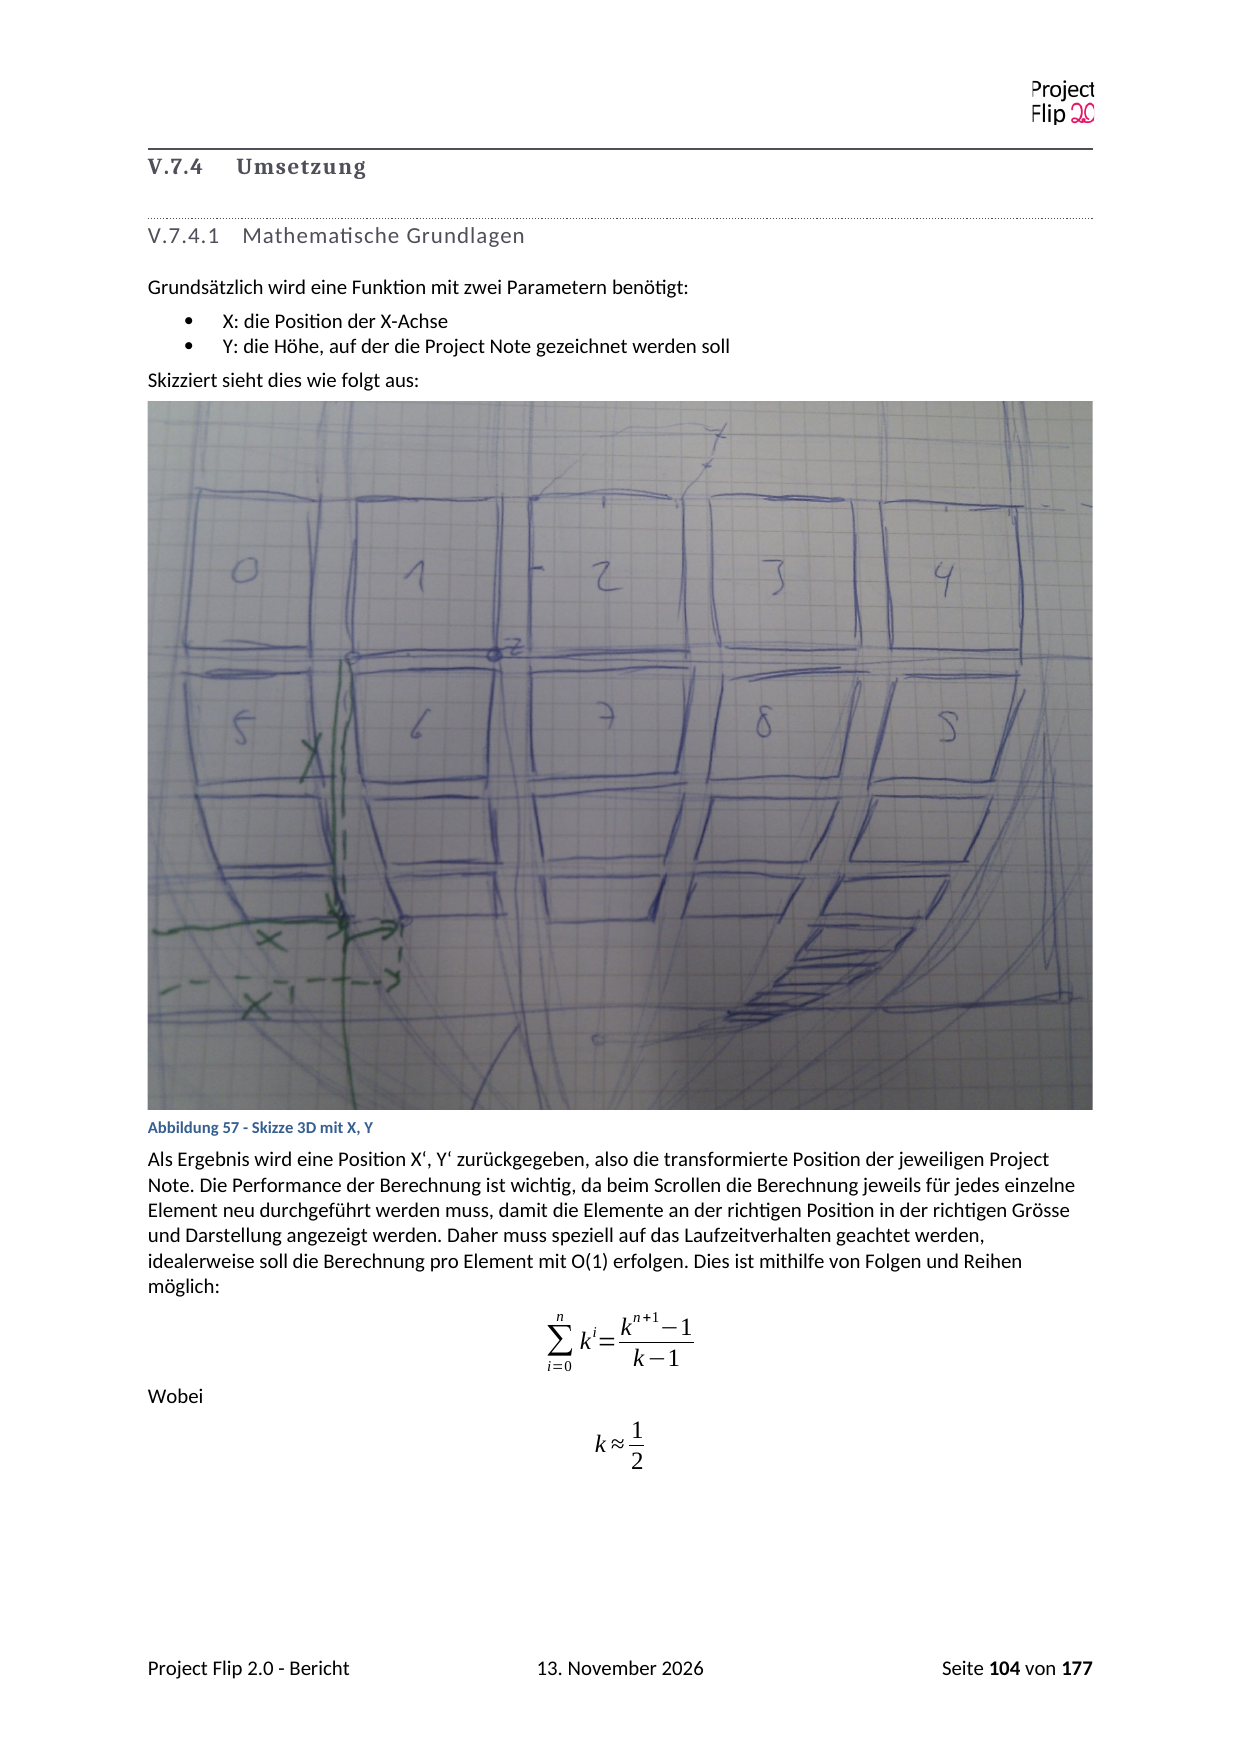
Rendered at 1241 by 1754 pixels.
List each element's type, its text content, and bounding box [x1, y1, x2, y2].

list Y: die Höhe, auf der die Project Note gezeichnet werden soll [185, 333, 1093, 359]
subtitle Mathematische Grundlagen [148, 218, 1093, 249]
text Abbildung 57 - Skizze 3D mit X, Y [148, 1118, 1093, 1138]
subtitle Umsetzung [148, 150, 1093, 180]
text Grundsätzlich wird eine Funktion mit zwei Parametern benötigt: [148, 274, 1093, 300]
text Skizziert sieht dies wie folgt aus: [148, 367, 1093, 393]
text Wobei [148, 1383, 1093, 1408]
picture [147, 401, 1093, 1110]
picture [1081, 79, 1097, 124]
text Als Ergebnis wird eine Position X‘, Y‘ zurückgegeben, also die transformierte Position der jeweiligen Project Note. Die Performance der Berechnung ist wichtig, da beim Scrollen die Berechnung jeweils für jedes einzelne Element neu durchgeführt werden muss, damit die Elemente an der richtigen Position in der richtigen Grösse und Darstellung angezeigt werden. Daher muss speziell auf das Laufzeitverhalten geachtet werden, idealerweise soll die Berechnung pro Element mit O(1) erfolgen. Dies ist mithilfe von Folgen und Reihen möglich: [148, 1146, 1093, 1299]
list X: die Position der X-Achse [185, 308, 1093, 333]
